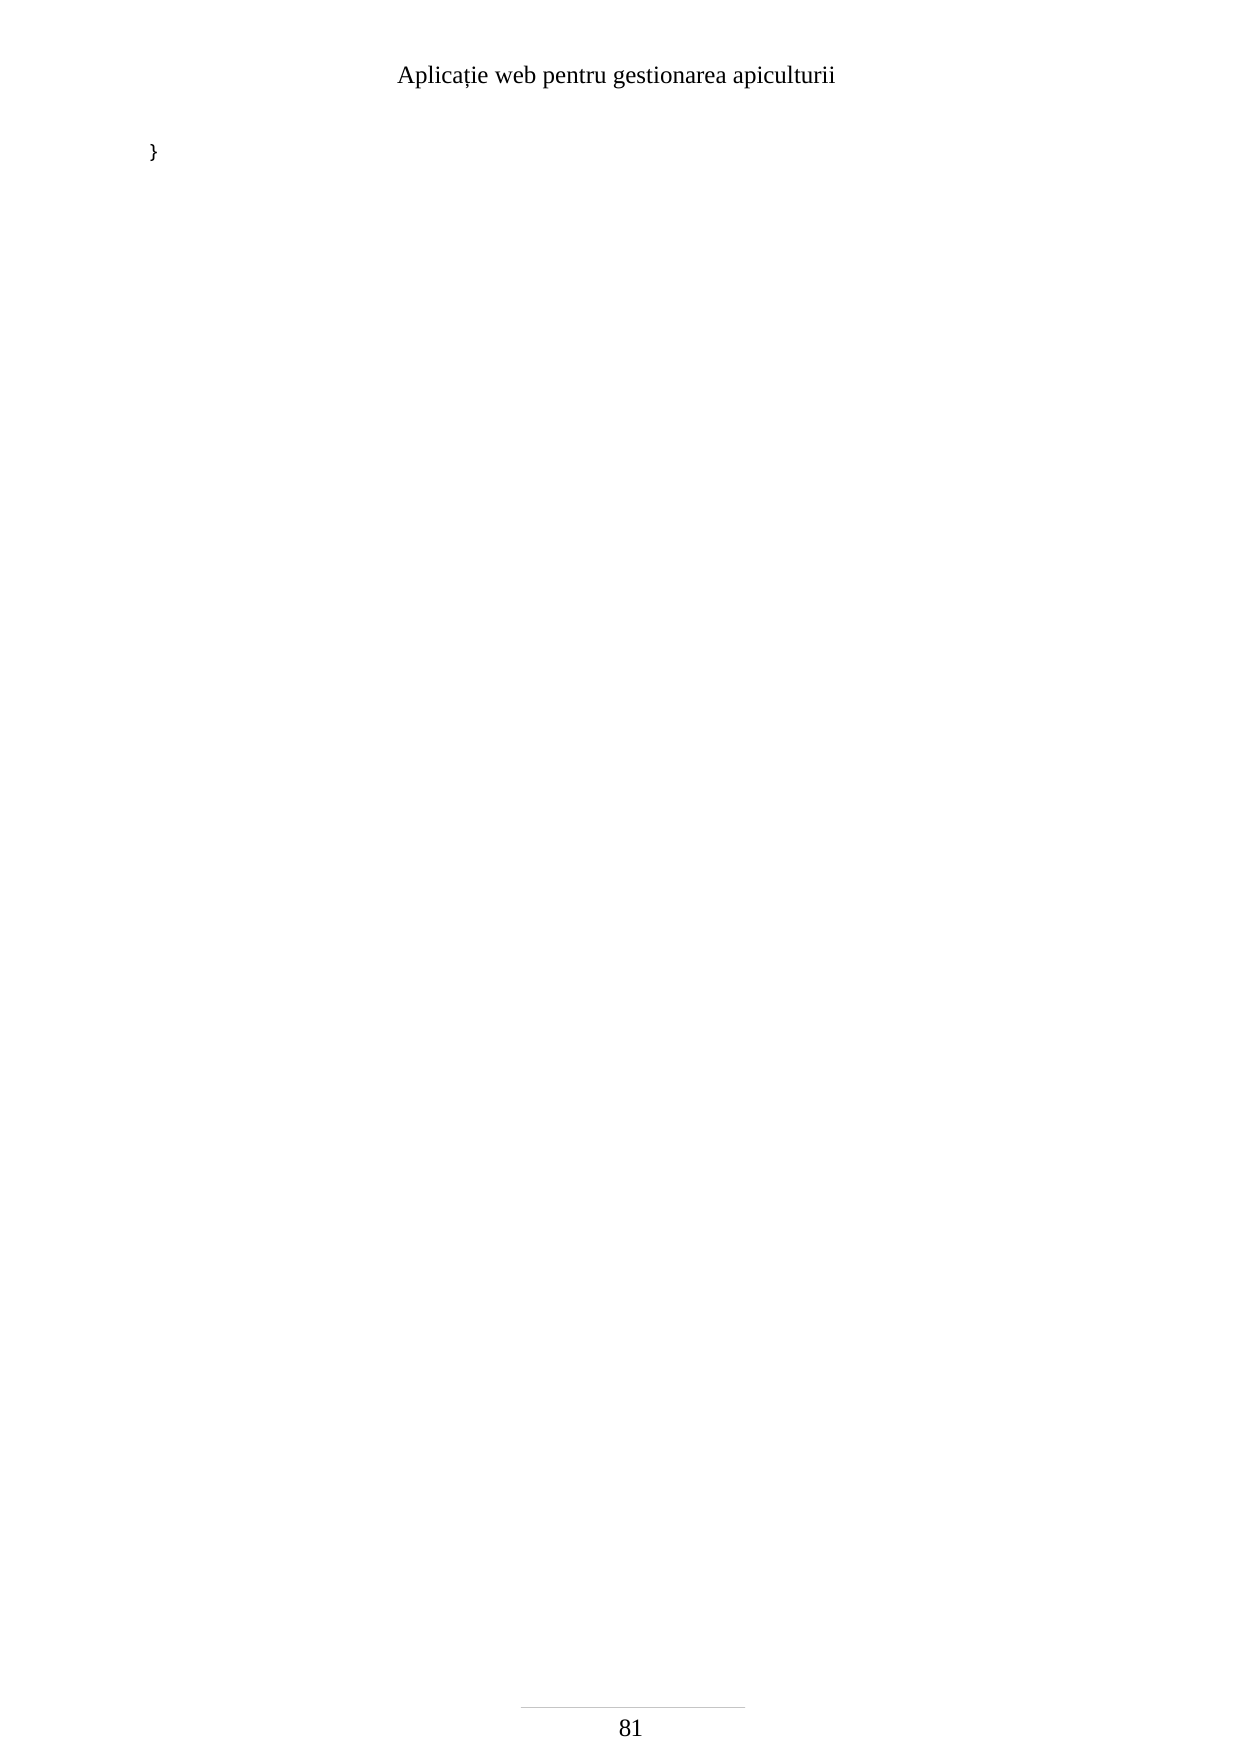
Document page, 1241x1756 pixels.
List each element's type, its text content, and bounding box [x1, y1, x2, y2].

picture [183, 1705, 1081, 1714]
text } [148, 137, 1180, 164]
